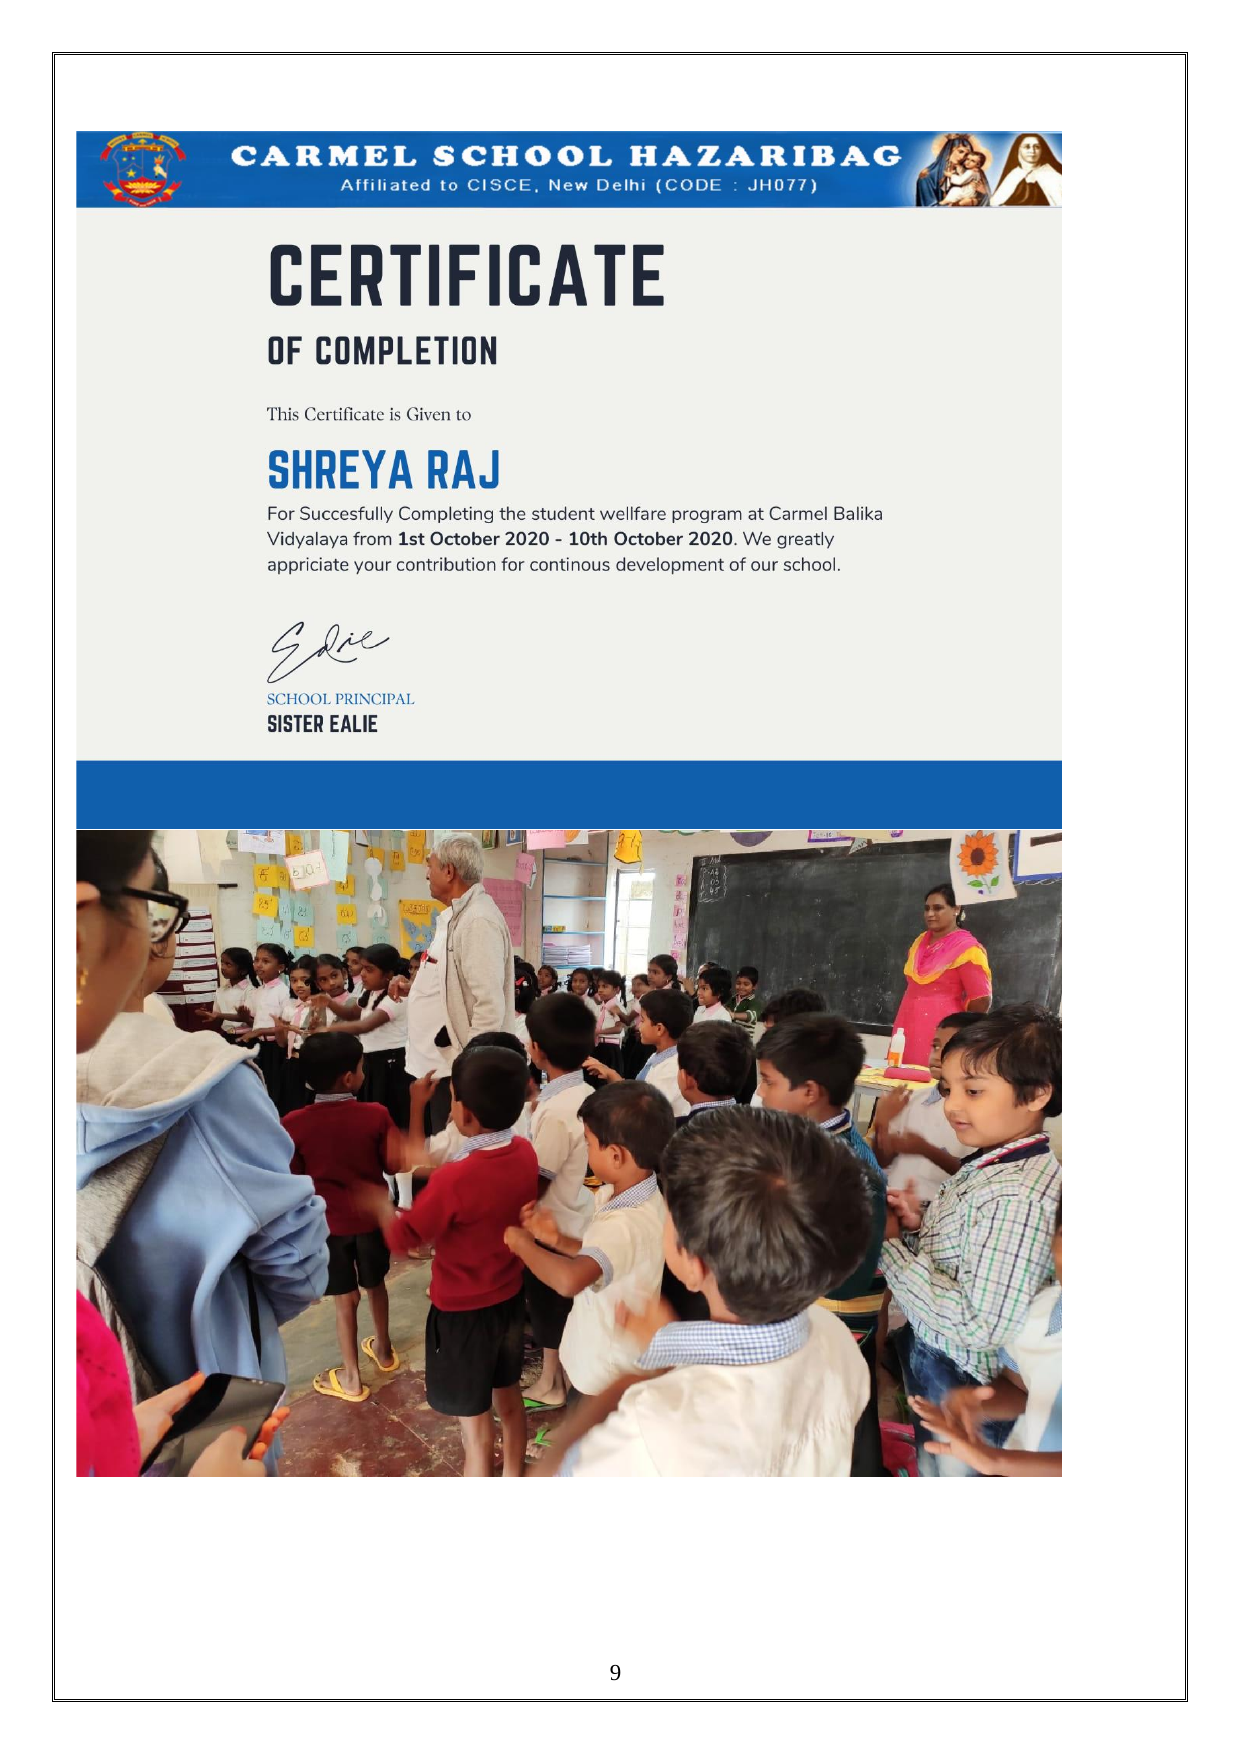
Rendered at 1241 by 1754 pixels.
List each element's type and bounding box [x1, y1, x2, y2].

picture [76, 131, 1062, 1477]
